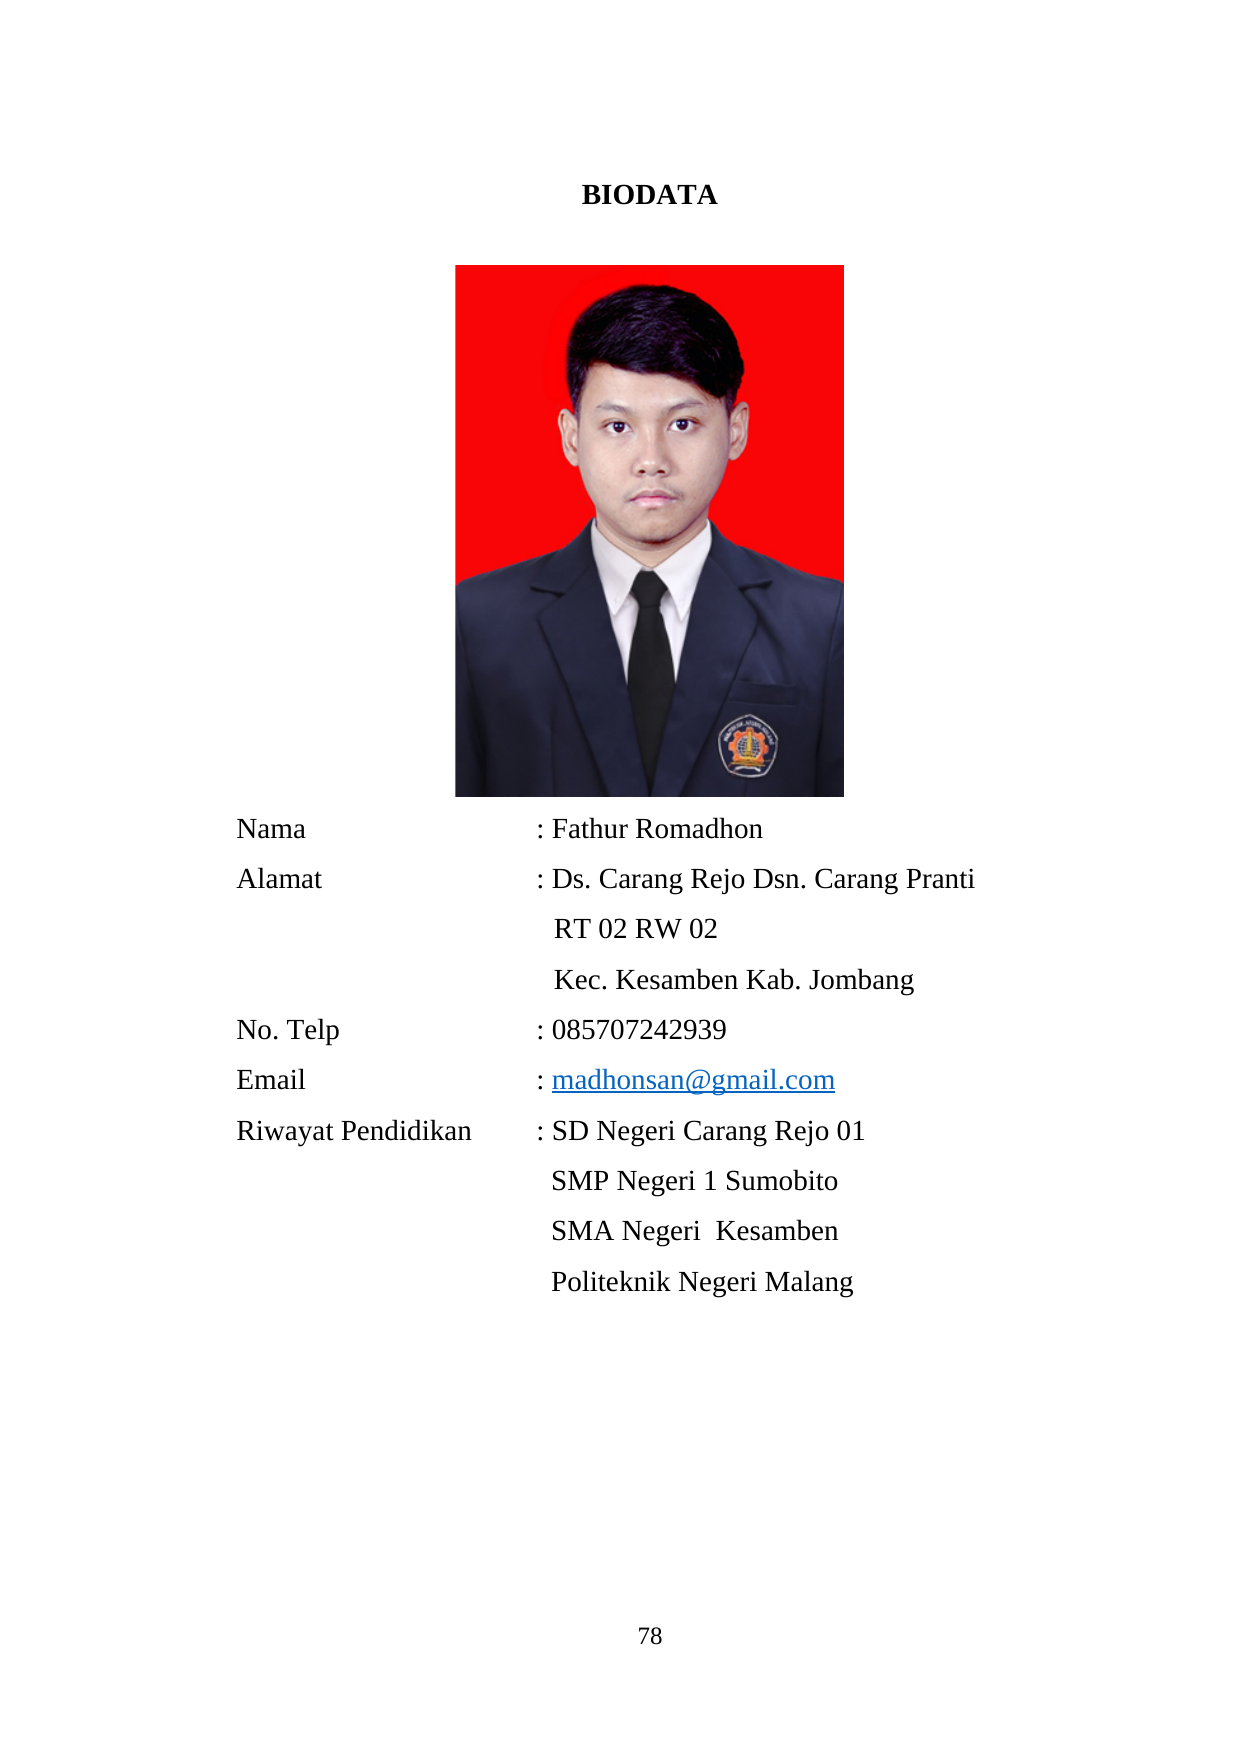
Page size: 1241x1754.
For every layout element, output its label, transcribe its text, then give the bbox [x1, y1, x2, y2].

text SMP Negeri 1 Sumobito [236, 1163, 1063, 1197]
text Nama : Fathur Romadhon [236, 811, 1063, 844]
text Politeknik Negeri Malang [236, 1264, 1063, 1297]
text Alamat : Ds. Carang Rejo Dsn. Carang Pranti [236, 861, 1063, 895]
text Riwayat Pendidikan : SD Negeri Carang Rejo 01 [236, 1113, 1063, 1146]
text Email : madhonsan@gmail.com [236, 1062, 1063, 1096]
text Kec. Kesamben Kab. Jombang [461, 962, 1063, 995]
text RT 02 RW 02 [461, 911, 1063, 945]
picture [455, 265, 844, 797]
text No. Telp : 085707242939 [236, 1012, 1063, 1046]
text SMA Negeri Kesamben [236, 1213, 1063, 1247]
subtitle BIODATA [236, 177, 1063, 211]
